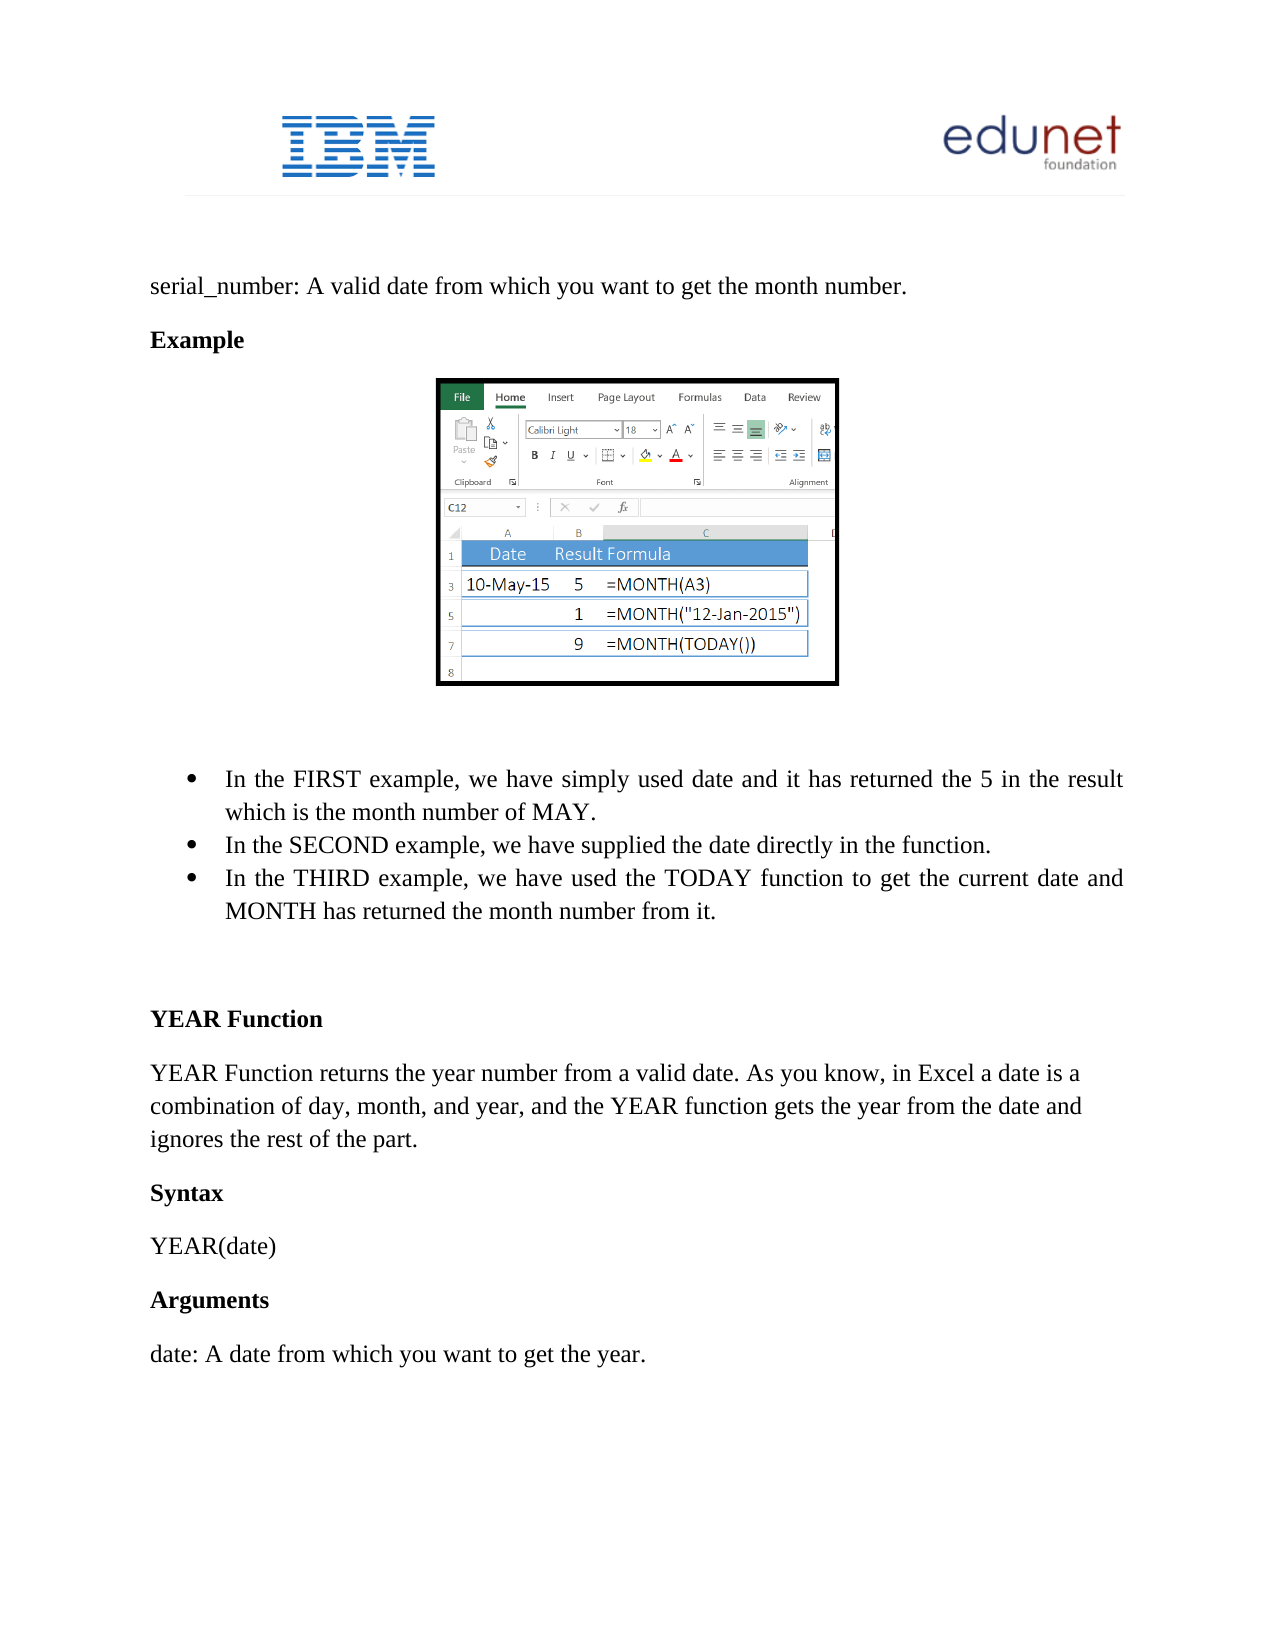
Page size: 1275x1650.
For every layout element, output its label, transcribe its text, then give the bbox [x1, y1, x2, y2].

list In the SECOND example, we have supplied the date directly in the function. [187, 830, 1125, 859]
text date: A date from which you want to get the year. [150, 1339, 1125, 1368]
list In the FIRST example, we have simply used date and it has returned the 5 in the result which is the month number of MAY. [187, 764, 1125, 826]
text Example [150, 325, 1125, 353]
picture [282, 116, 435, 177]
text serial_number: A valid date from which you want to get the month number. [150, 271, 1125, 300]
text YEAR(date) [150, 1231, 1125, 1260]
text Syntax [150, 1178, 1125, 1206]
text YEAR Function [150, 1004, 1125, 1033]
picture [435, 378, 840, 686]
text Arguments [150, 1285, 1125, 1314]
picture [941, 105, 1125, 177]
text YEAR Function returns the year number from a valid date. As you know, in Excel a date is a combination of day, month, and year, and the YEAR function gets the year from the date and ignores the rest of the part. [150, 1058, 1125, 1152]
list In the THIRD example, we have used the TODAY function to get the current date and MONTH has returned the month number from it. [187, 863, 1125, 925]
